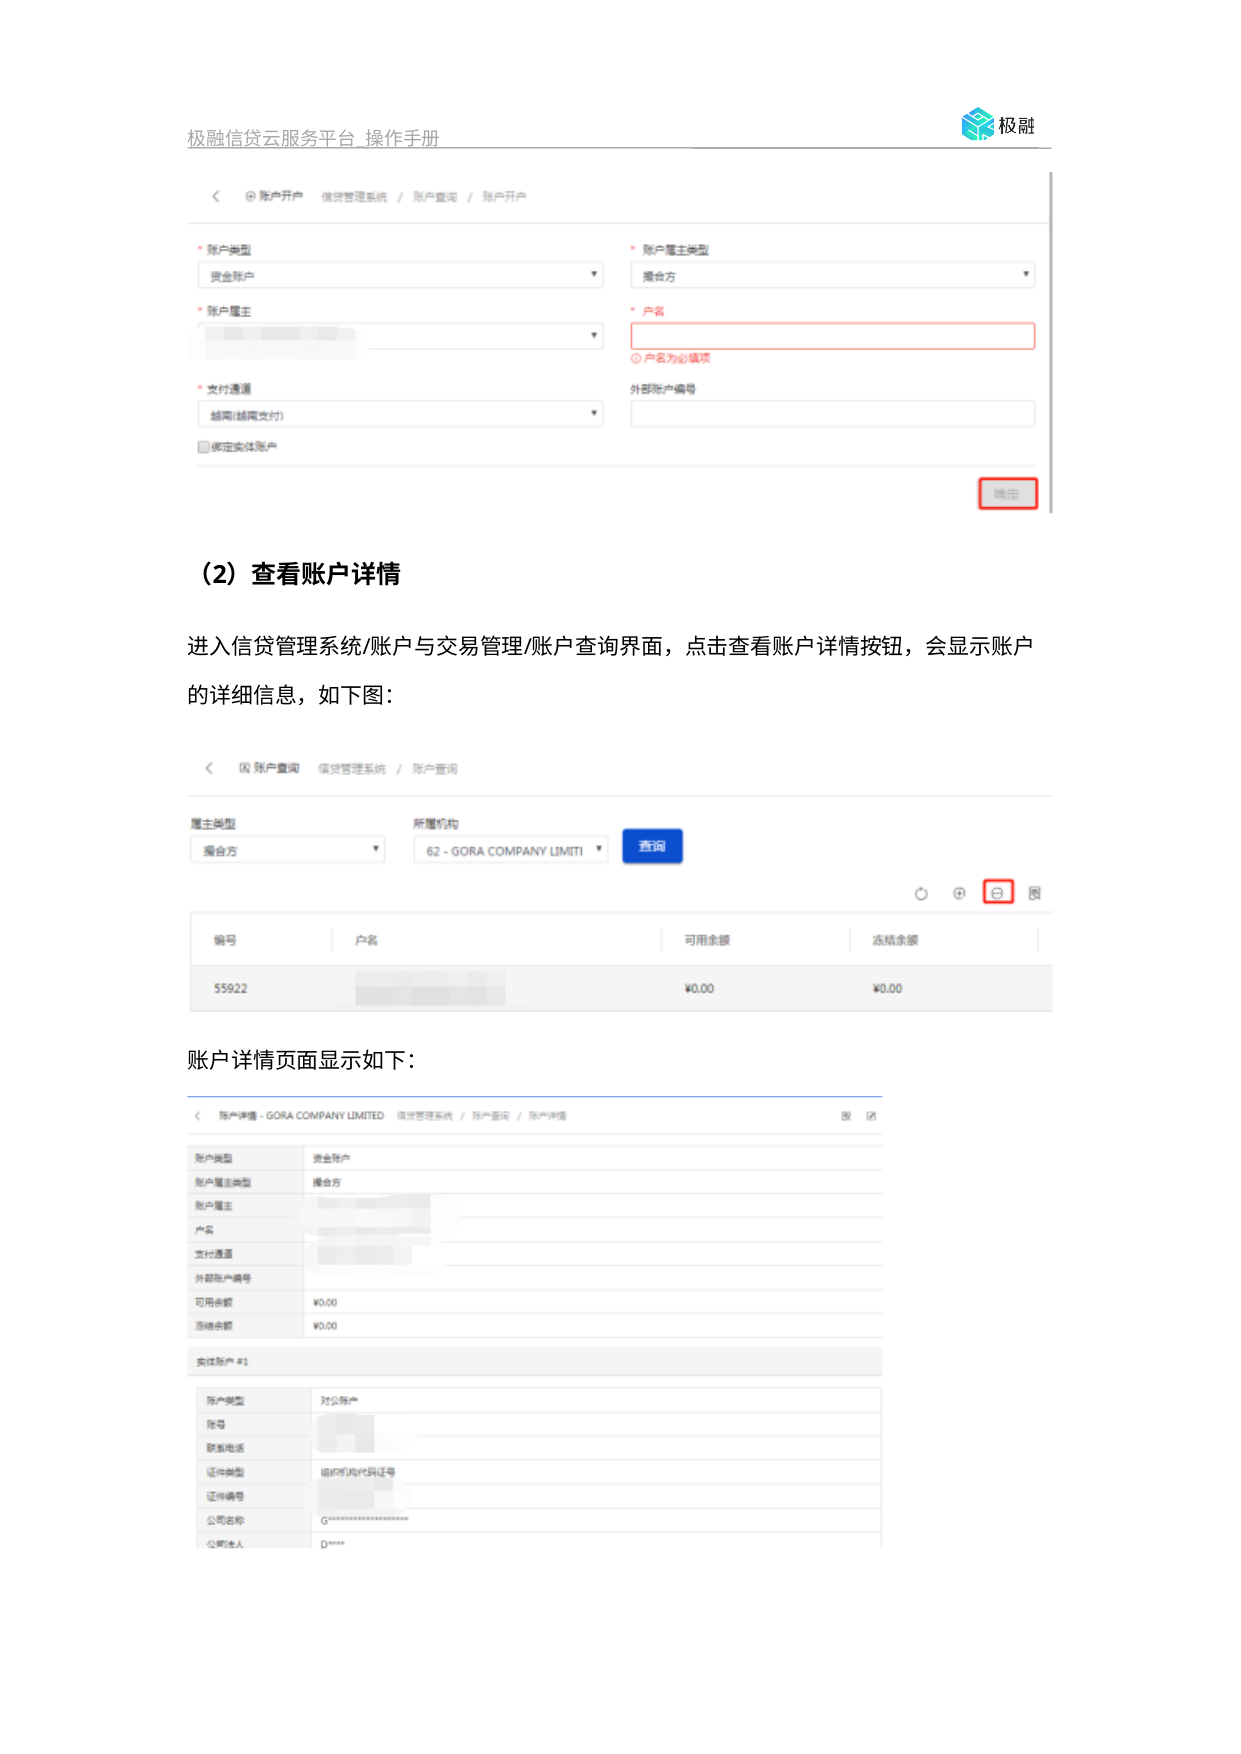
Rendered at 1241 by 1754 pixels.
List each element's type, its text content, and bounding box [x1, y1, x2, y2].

picture [187, 743, 1053, 1012]
list 进入信贷管理系统/账户与交易管理/账户查询界面，点击查看账户详情按钮，会显示账户的详细信息，如下图： [187, 629, 1053, 710]
picture [952, 105, 1042, 144]
picture [187, 1096, 884, 1550]
picture [187, 172, 1053, 515]
list 账户详情页面显示如下： [187, 1042, 1053, 1075]
list （2）查看账户详情 [187, 541, 1053, 606]
